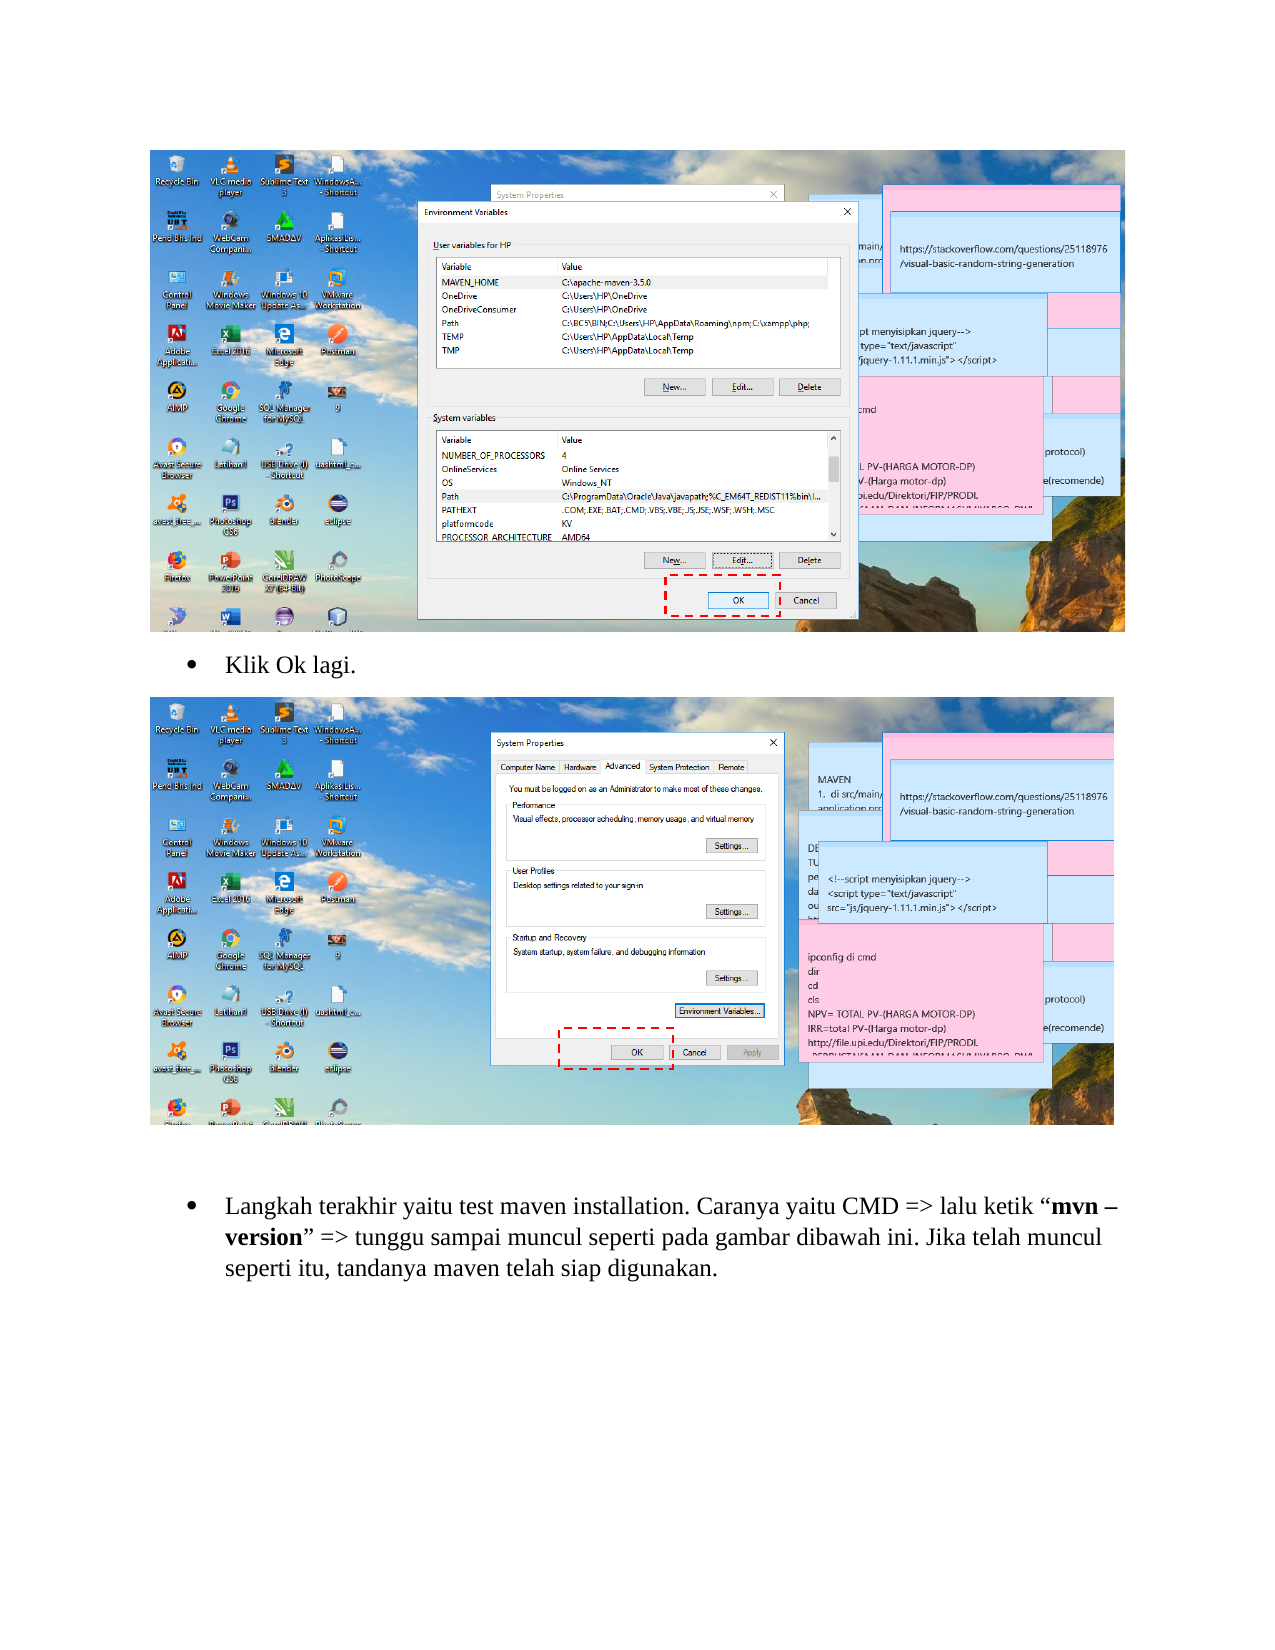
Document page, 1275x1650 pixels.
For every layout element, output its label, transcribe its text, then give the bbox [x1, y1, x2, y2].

picture [150, 150, 1125, 632]
picture [150, 697, 1114, 1125]
list Klik Ok lagi. [187, 650, 1125, 679]
list Langkah terakhir yaitu test maven installation. Caranya yaitu CMD => lalu ketik “mvn –version” => tunggu sampai muncul seperti pada gambar dibawah ini. Jika telah muncul seperti itu, tandanya maven telah siap digunakan. [187, 1191, 1125, 1282]
